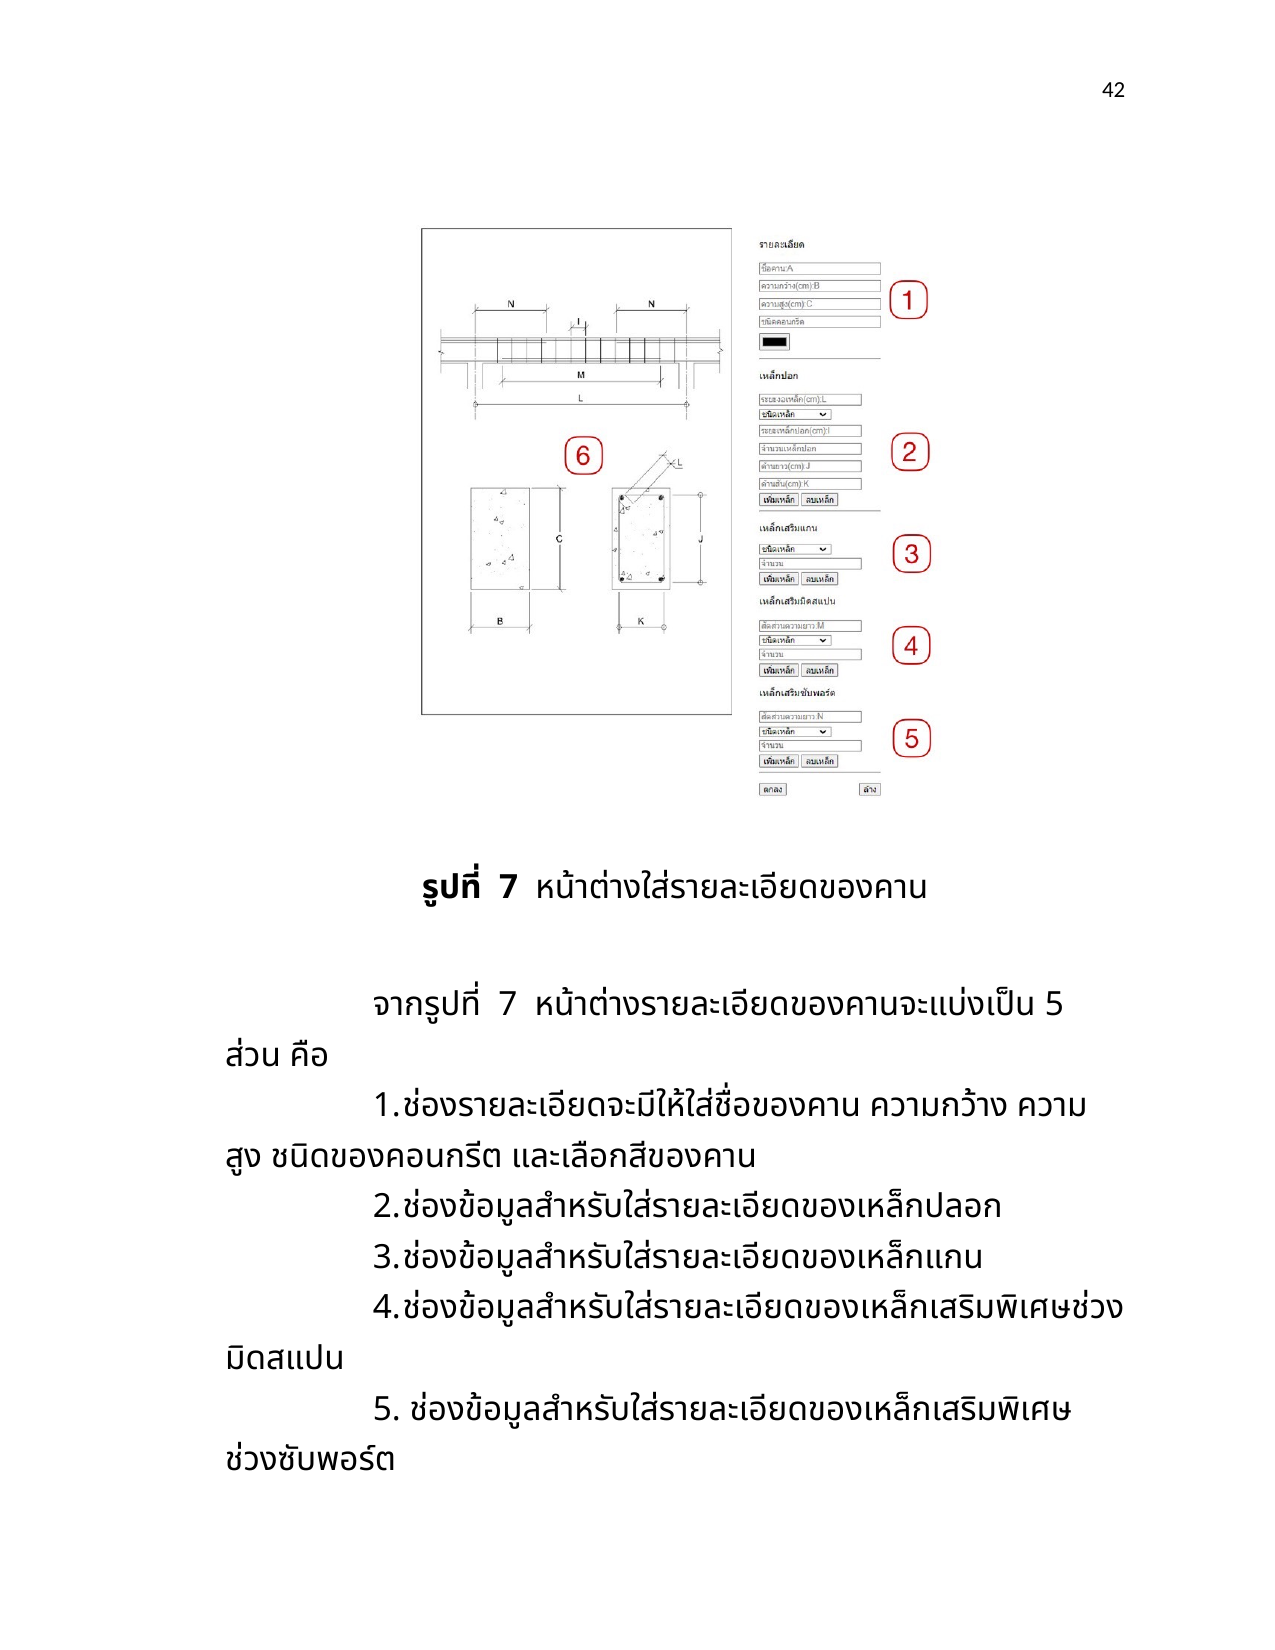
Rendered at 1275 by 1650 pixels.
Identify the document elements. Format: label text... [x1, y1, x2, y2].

text 5. ช่องข้อมูลสำหรับใส่รายละเอียดของเหล็กเสริมพิเศษช่วงซับพอร์ต [225, 1384, 1125, 1485]
text 3. ช่องข้อมูลสำหรับใส่รายละเอียดของเหล็กแกน [225, 1233, 1125, 1283]
text 1. ช่องรายละเอียดจะมีให้ใส่ชื่อของคาน ความกว้าง ความสูง ชนิดของคอนกรีต และเลือกสีของคาน [225, 1081, 1125, 1182]
text จากรูปที่ 7 หน้าต่างรายละเอียดของคานจะแบ่งเป็น 5 ส่วน คือ [225, 980, 1125, 1081]
text 4. ช่องข้อมูลสำหรับใส่รายละเอียดของเหล็กเสริมพิเศษช่วงมิดสแปน [225, 1283, 1125, 1384]
text 2. ช่องข้อมูลสำหรับใส่รายละเอียดของเหล็กปลอก [225, 1182, 1125, 1233]
text รูปที่ 7 หน้าต่างใส่รายละเอียดของคาน [225, 863, 1125, 914]
picture [394, 225, 956, 798]
